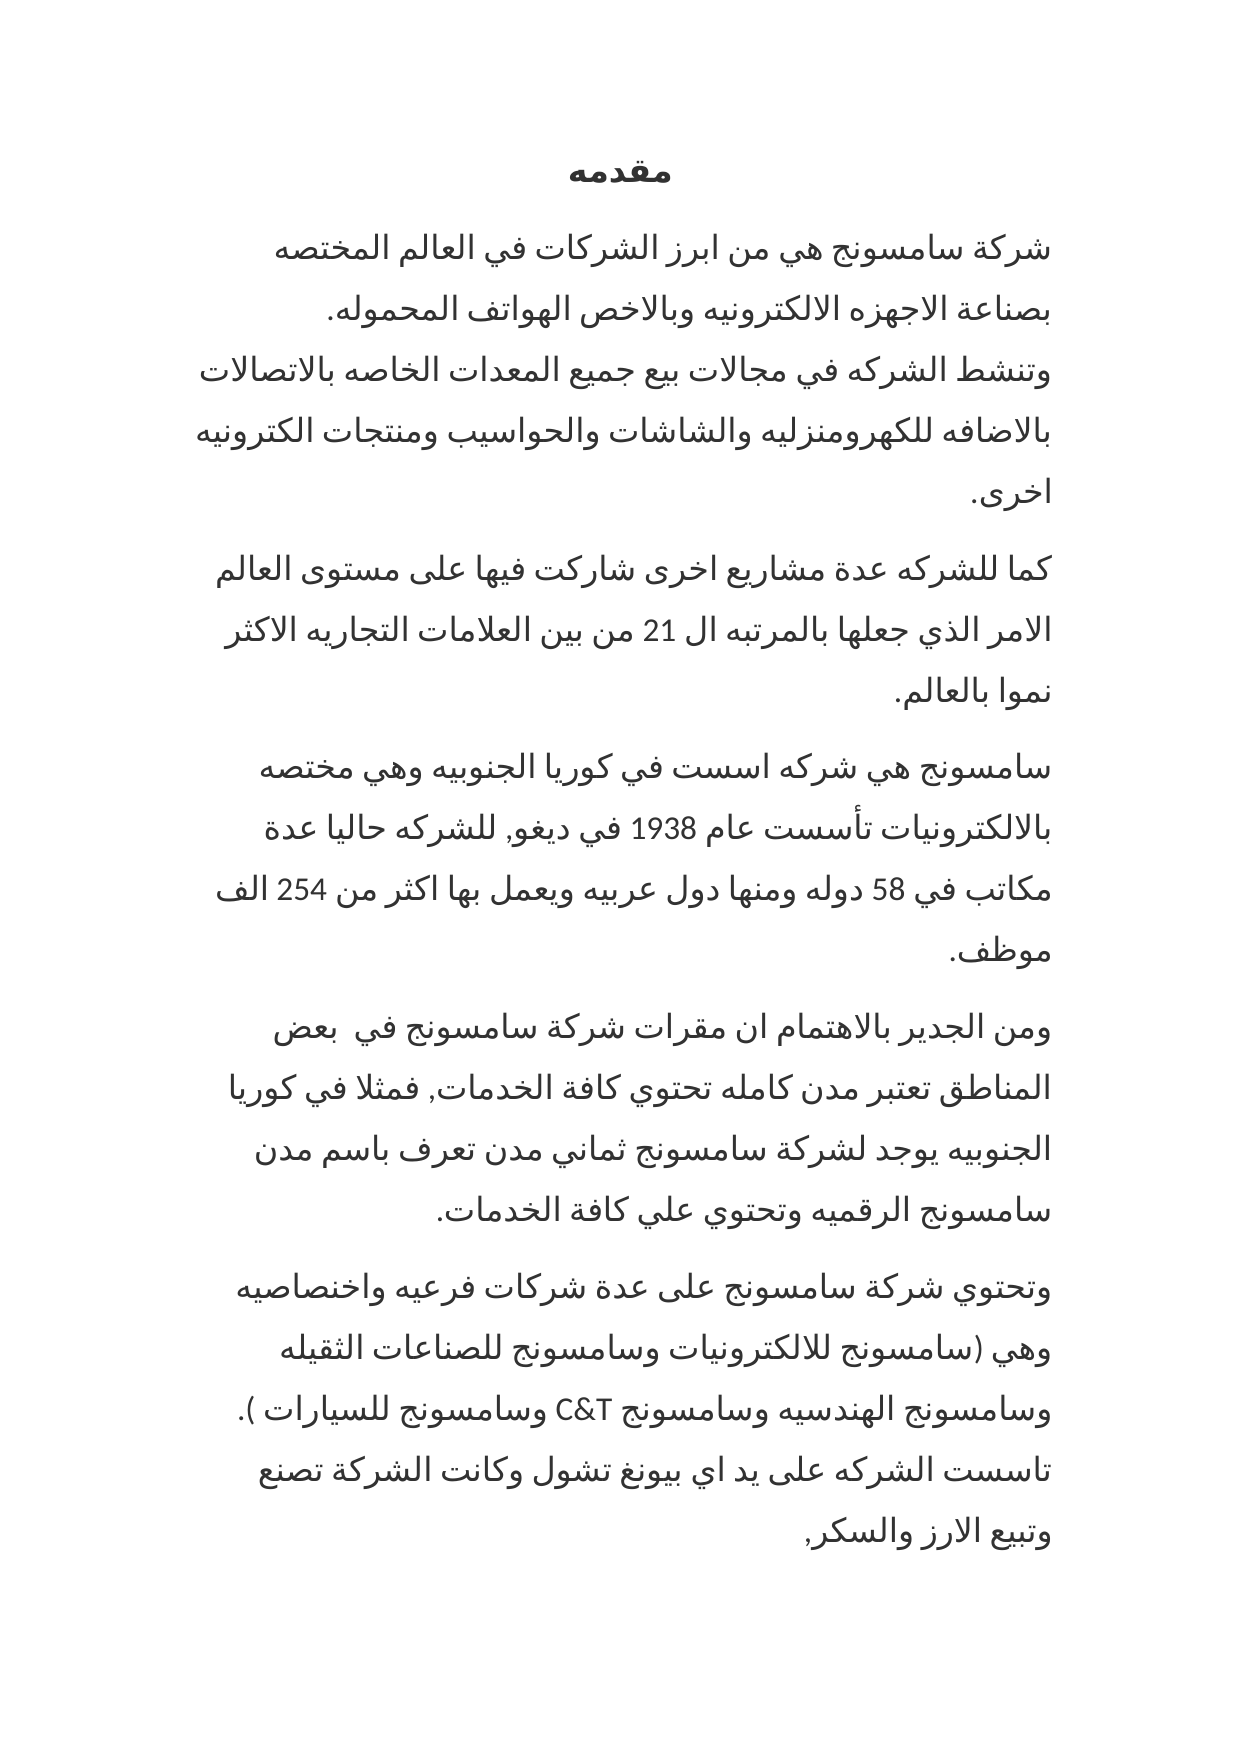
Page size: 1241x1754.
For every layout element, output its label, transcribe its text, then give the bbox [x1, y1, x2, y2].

text كما للشركه عدة مشاريع اخرى شاركت فيها على مستوى العالم الامر الذي جعلها بالمرتبه ال 21 من بين العلامات التجاريه الاكثر نموا بالعالم. [187, 547, 1053, 710]
text سامسونج هي شركه اسست في كوريا الجنوبيه وهي مختصه بالالكترونيات تأسست عام 1938 في ديغو, للشركه حاليا عدة مكاتب في 58 دوله ومنها دول عربيه ويعمل بها اكثر من 254 الف موظف. [187, 746, 1053, 970]
text ومن الجدير بالاهتمام ان مقرات شركة سامسونج في بعض المناطق تعتبر مدن كامله تحتوي كافة الخدمات, فمثلا في كوريا الجنوبيه يوجد لشركة سامسونج ثماني مدن تعرف باسم مدن سامسونج الرقميه وتحتوي علي كافة الخدمات. [187, 1006, 1053, 1230]
text وتحتوي شركة سامسونج على عدة شركات فرعيه واخنصاصيه وهي (سامسونج للالكترونيات وسامسونج للصناعات الثقيله وسامسونج الهندسيه وسامسونج C&T وسامسونج للسيارات ). تاسست الشركه على يد اي بيونغ تشول وكانت الشركة تصنع وتبيع الارز والسكر, [187, 1266, 1053, 1551]
text شركة سامسونج هي من ابرز الشركات في العالم المختصه بصناعة الاجهزه الالكترونيه وبالاخص الهواتف المحموله. وتنشط الشركه في مجالات بيع جميع المعدات الخاصه بالاتصالات بالاضافه للكهرومنزليه والشاشات والحواسيب ومنتجات الكترونيه اخرى. [187, 227, 1053, 512]
text مقدمه [187, 150, 1053, 191]
